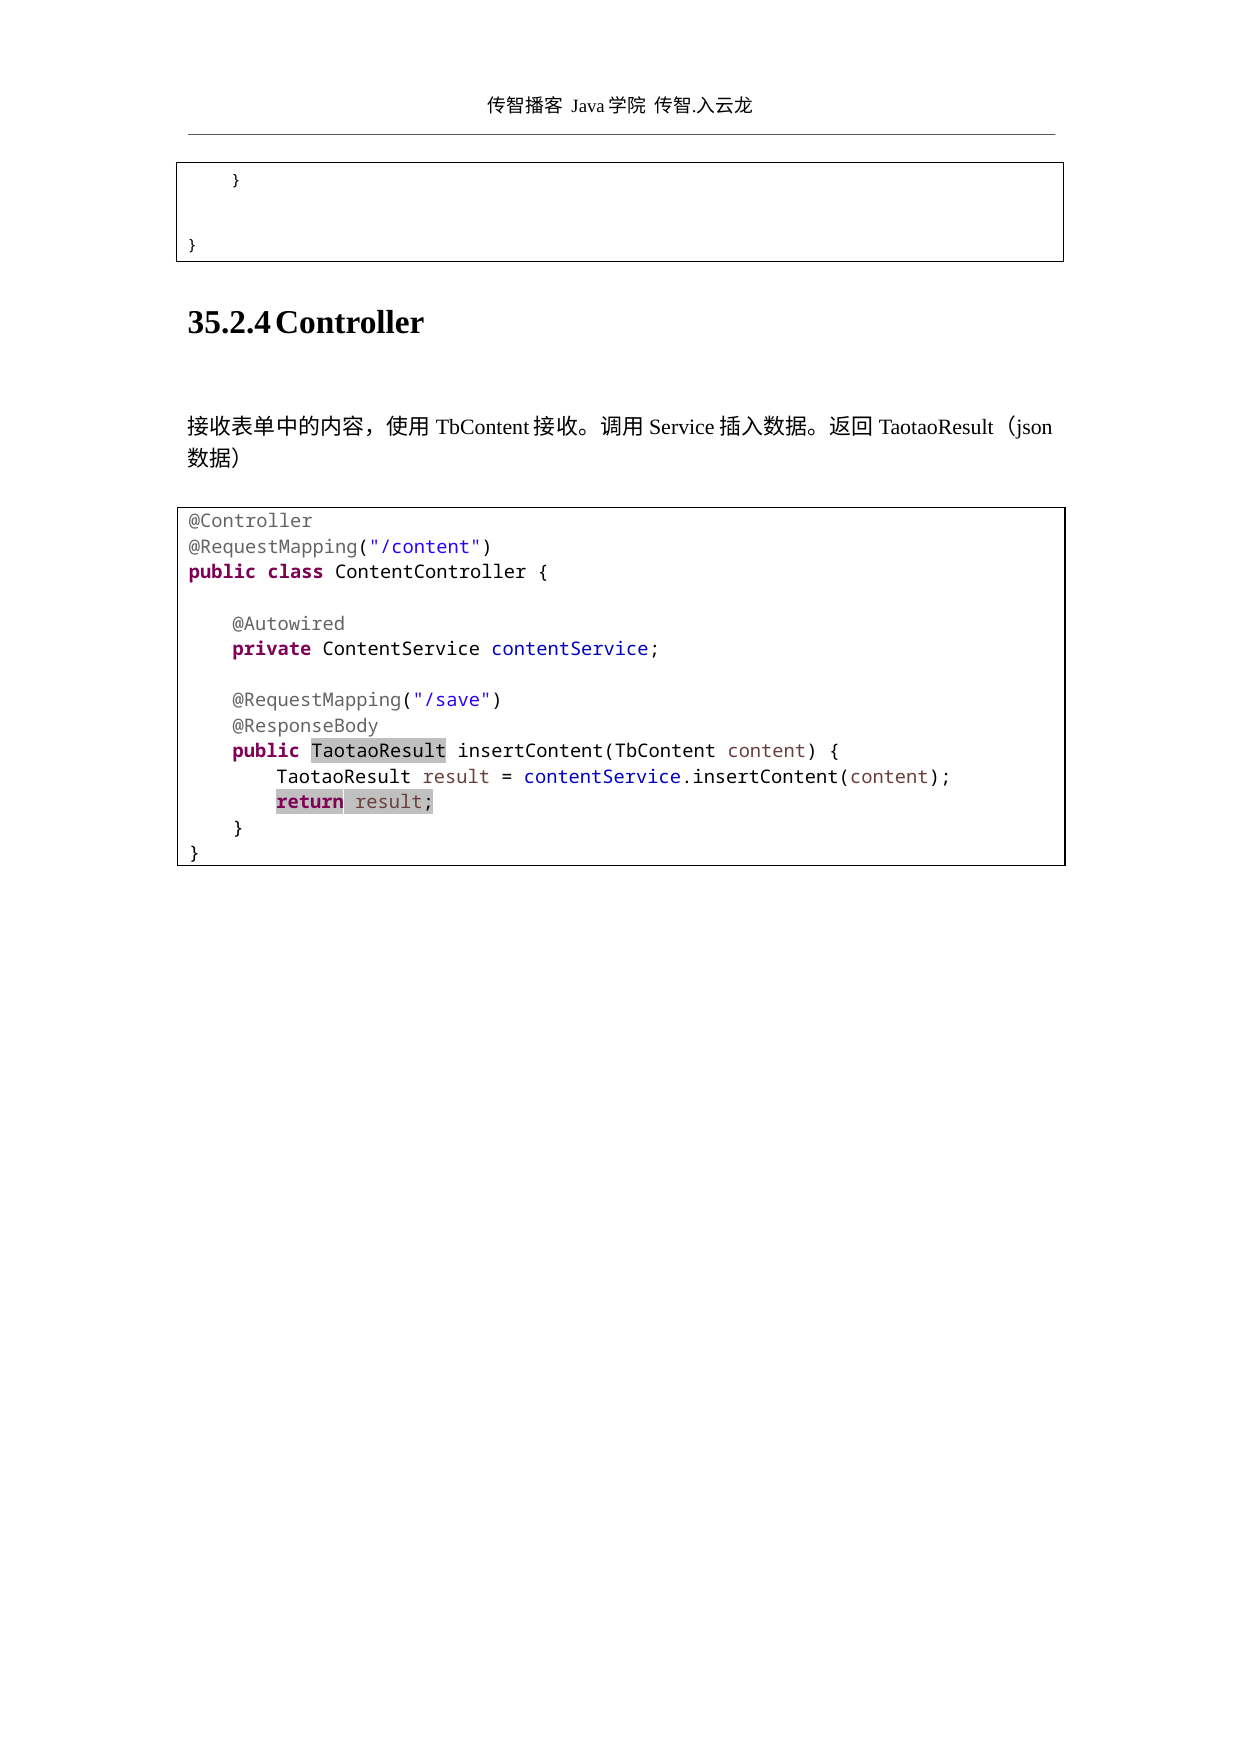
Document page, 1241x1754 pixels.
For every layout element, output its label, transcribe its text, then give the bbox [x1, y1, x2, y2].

subtitle Controller [187, 289, 1053, 354]
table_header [177, 163, 1063, 261]
table_header @Controller @RequestMapping("/content") public class ContentController { @Autowired private ContentService contentService; @RequestMapping("/save") @ResponseBody public TaotaoResult insertContent(TbContent content) { TaotaoResult result = contentService.insertContent(content); return result; } } [178, 508, 1064, 865]
text 接收表单中的内容，使用TbContent接收。调用Service插入数据。返回TaotaoResult（json数据） [187, 408, 1053, 473]
